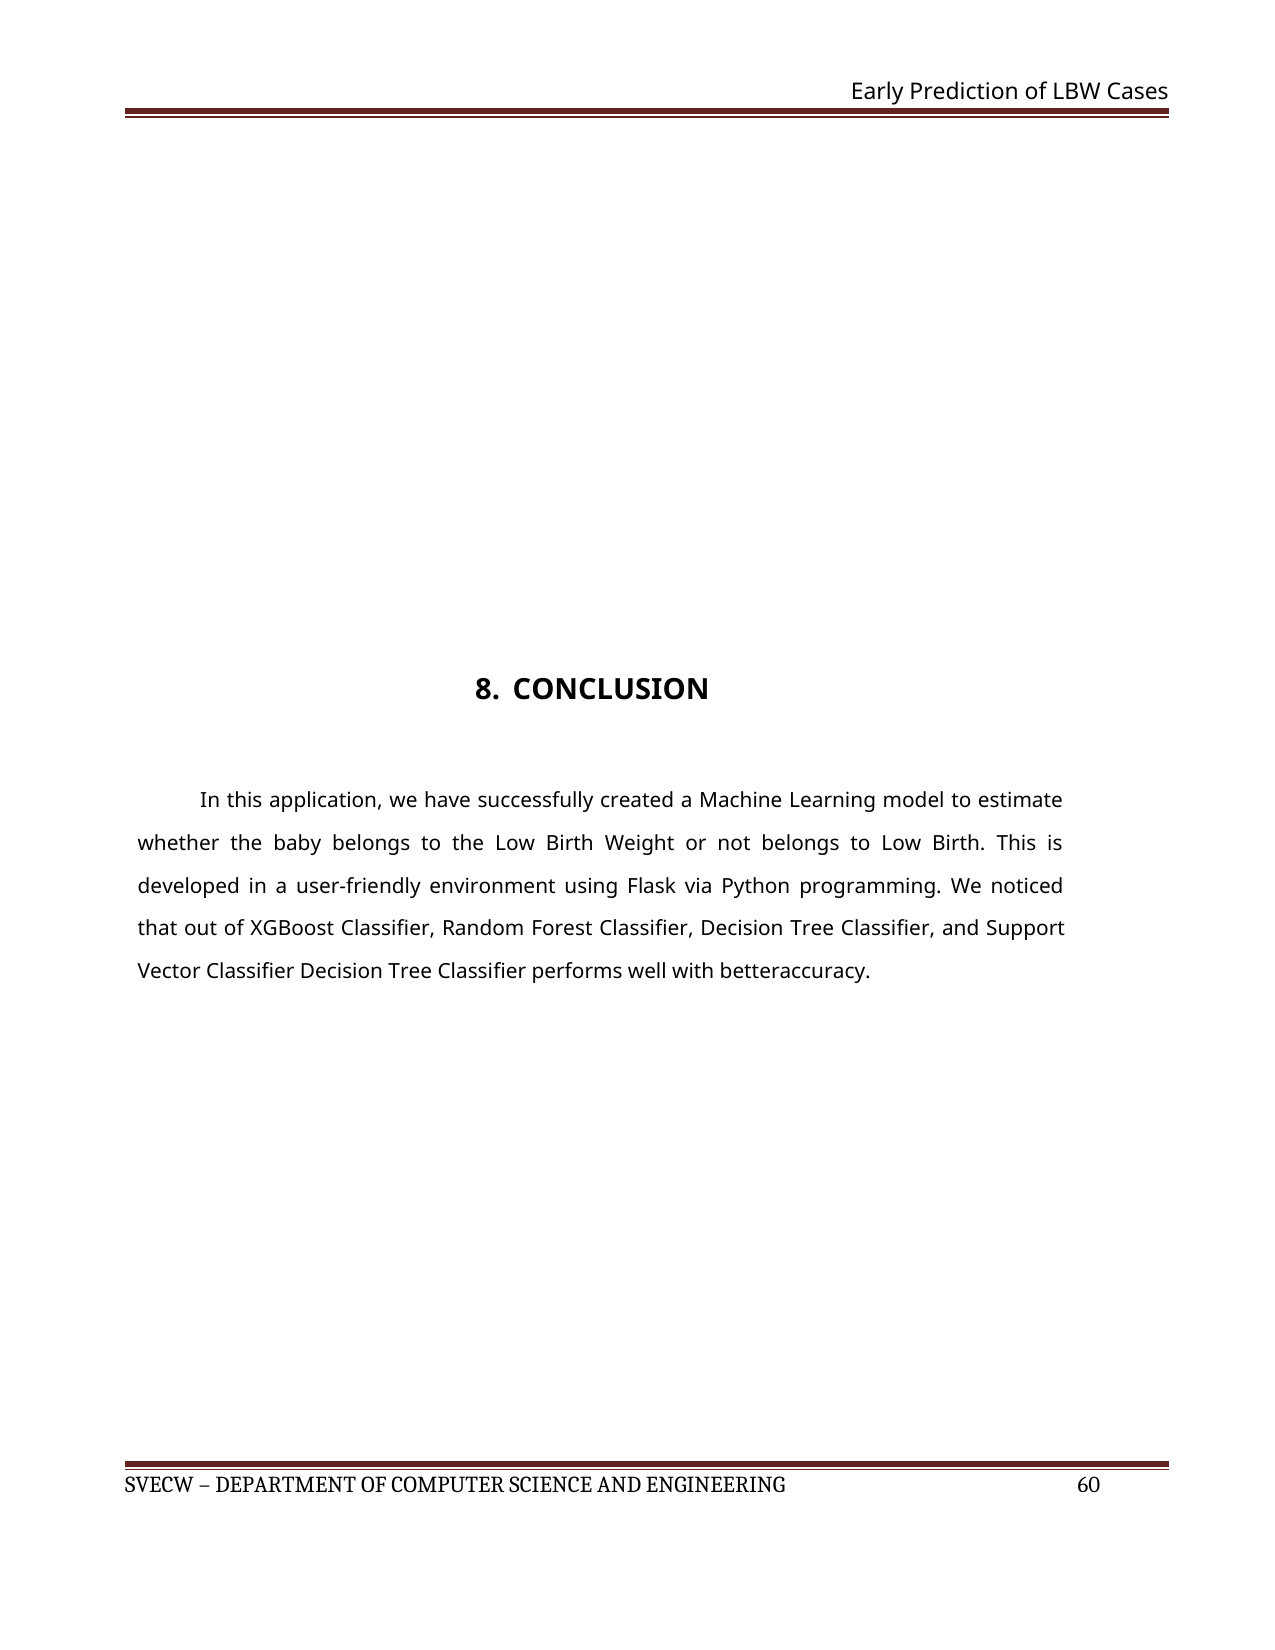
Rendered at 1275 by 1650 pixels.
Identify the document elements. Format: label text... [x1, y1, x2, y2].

text In this application, we have successfully created a Machine Learning model to estimate whether the baby belongs to the Low Birth Weight or not belongs to Low Birth. This is developed in a user-friendly environment using Flask via Python programming. We noticed that out of XGBoost Classifier, Random Forest Classifier, Decision Tree Classifier, and Support Vector Classifier Decision Tree Classifier performs well with betteraccuracy. [137, 786, 1065, 984]
list CONCLUSION [475, 668, 1169, 708]
